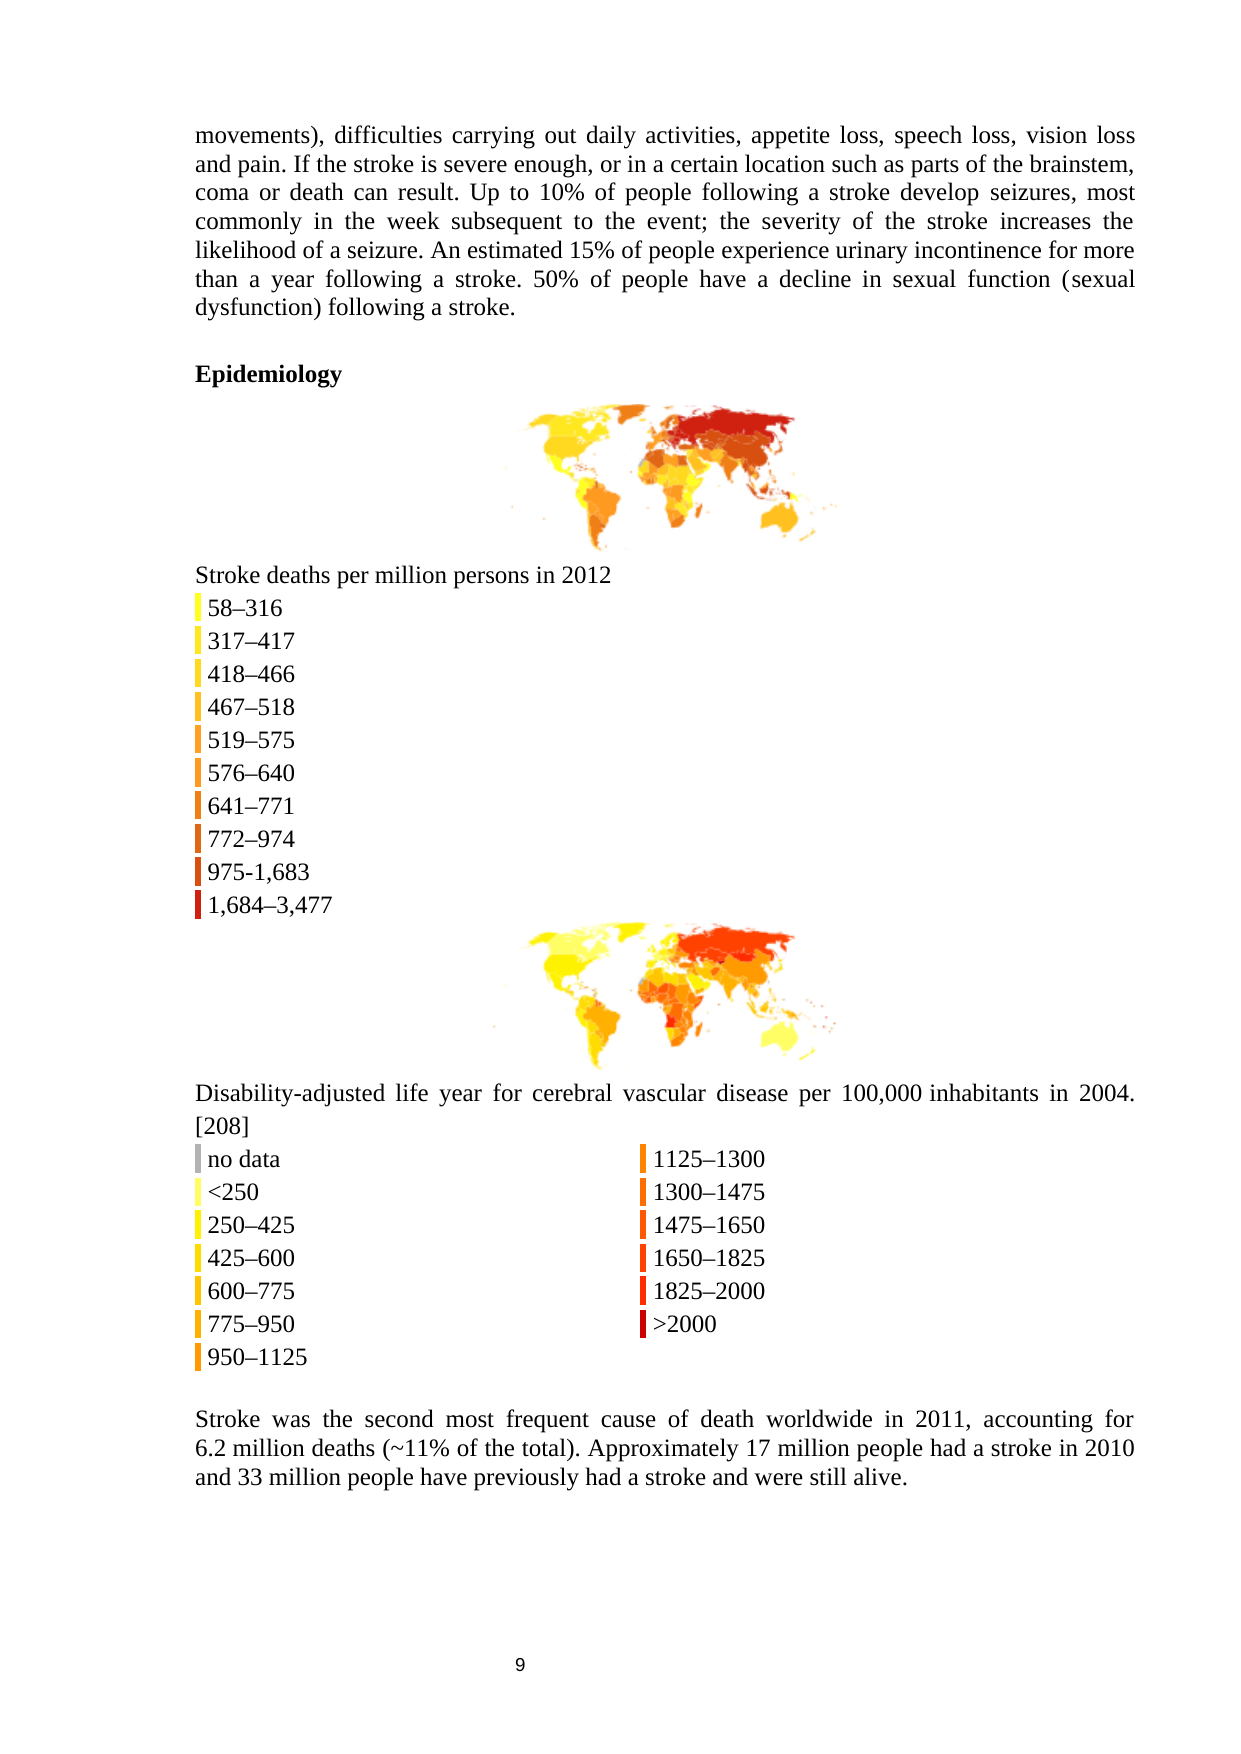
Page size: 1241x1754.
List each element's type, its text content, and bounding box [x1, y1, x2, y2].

table_header no data <250 250–425 425–600 600–775 775–950 950–1125 [195, 1144, 640, 1375]
text 58–316 [201, 593, 1135, 621]
text 975-1,683 [201, 857, 1135, 886]
subtitle Epidemiology [195, 359, 1135, 387]
picture [493, 922, 837, 1075]
text 576–640 [201, 758, 1135, 787]
text 467–518 [201, 692, 1135, 721]
text Disability-adjusted life year for cerebral vascular disease per 100,000 inhabitants in 2004.[208] [195, 1078, 1135, 1140]
text Stroke deaths per million persons in 2012 [195, 560, 1135, 588]
text 1,684–3,477 [201, 890, 1135, 919]
text 641–771 [201, 791, 1135, 819]
table_header 1125–1300 1300–1475 1475–1650 1650–1825 1825–2000 >2000 [640, 1144, 1135, 1375]
picture [493, 404, 837, 556]
text 418–466 [201, 659, 1135, 687]
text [195, 120, 1135, 321]
text Stroke was the second most frequent cause of death worldwide in 2011, accounting for 6.2 million deaths (~11% of the total). Approximately 17 million people had a stroke in 2010 and 33 million people have previously had a stroke and were still alive. [195, 1404, 1135, 1491]
text 317–417 [201, 626, 1135, 654]
text 772–974 [201, 824, 1135, 853]
text 519–575 [201, 725, 1135, 753]
